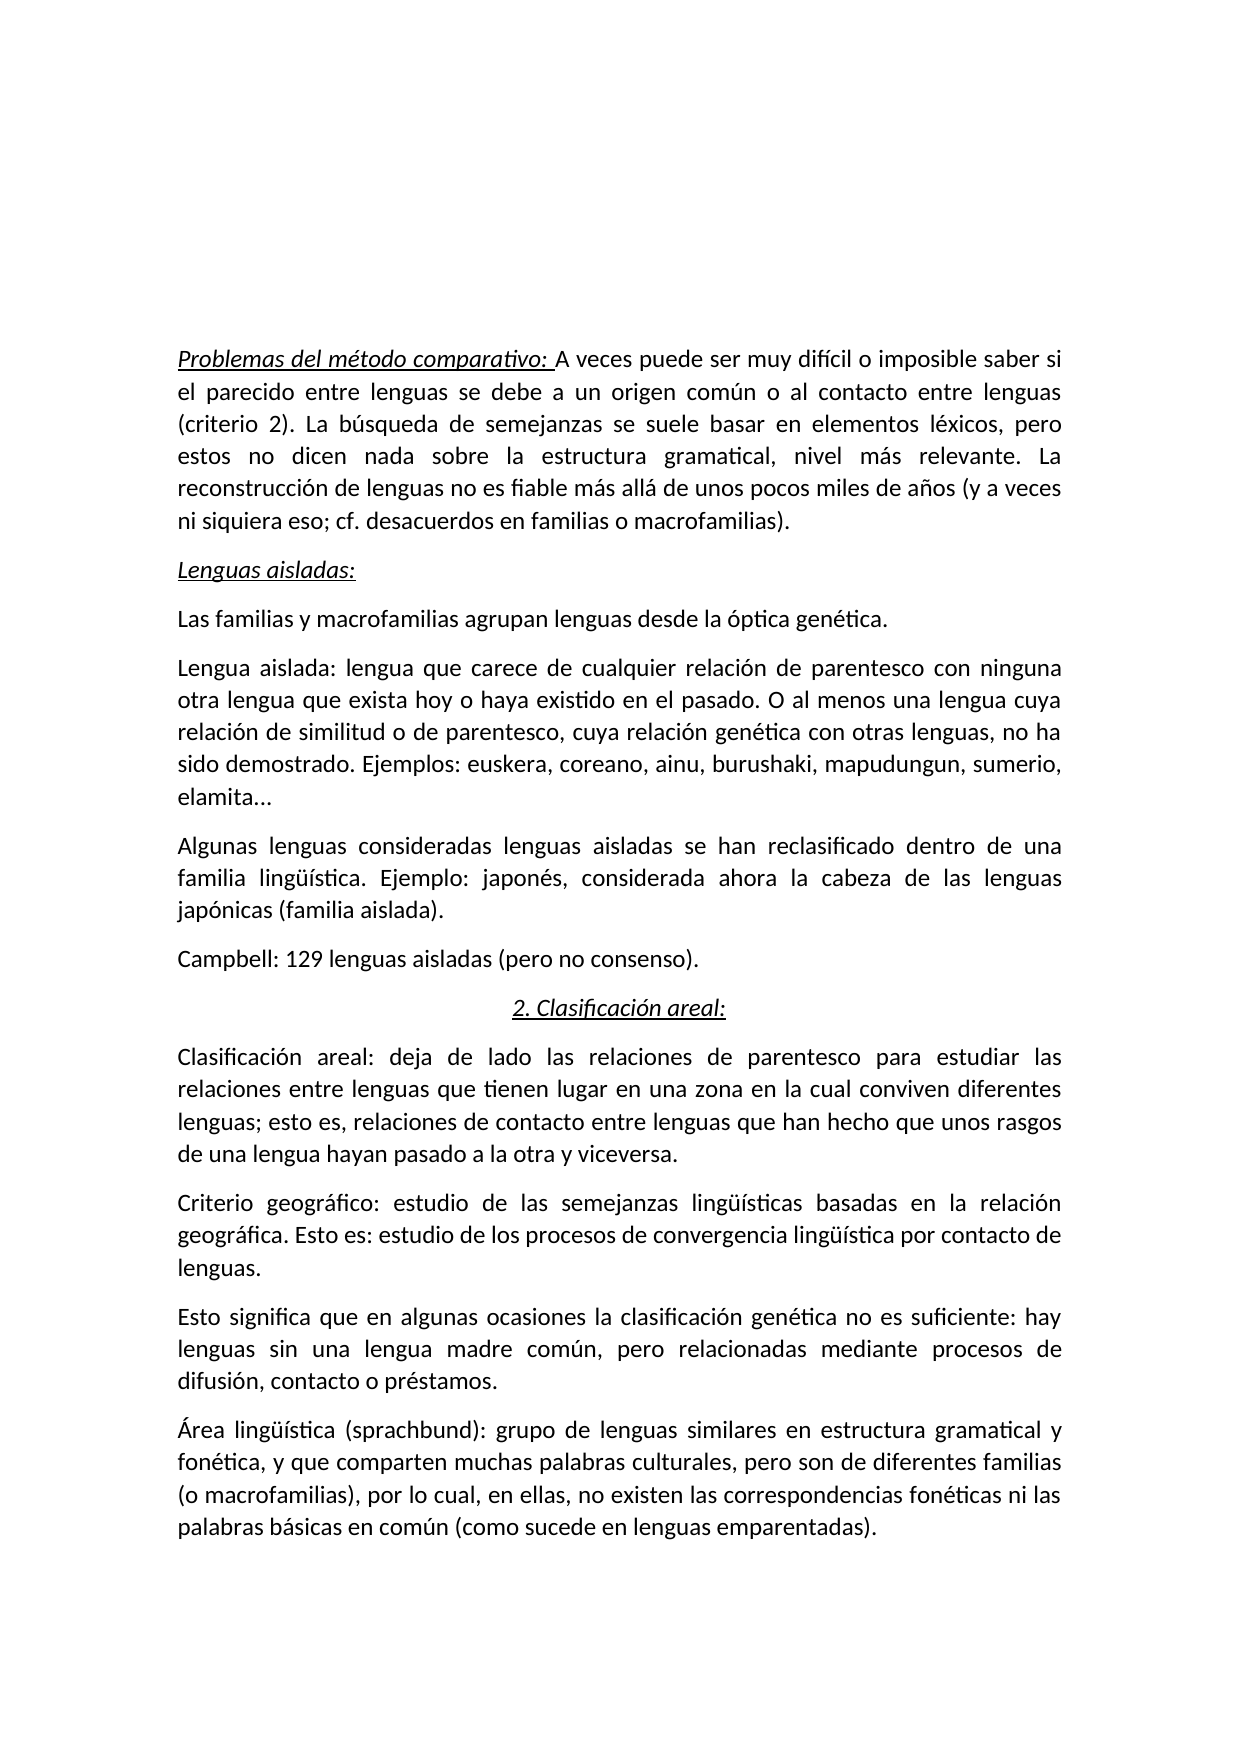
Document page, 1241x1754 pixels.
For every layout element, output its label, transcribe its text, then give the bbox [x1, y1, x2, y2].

text Lengua aislada: lengua que carece de cualquier relación de parentesco con ninguna otra lengua que exista hoy o haya existido en el pasado. O al menos una lengua cuya relación de similitud o de parentesco, cuya relación genética con otras lenguas, no ha sido demostrado. Ejemplos: euskera, coreano, ainu, burushaki, mapudungun, sumerio, elamita... [177, 652, 1063, 811]
text Lenguas aisladas: [177, 554, 1063, 584]
text Criterio geográfico: estudio de las semejanzas lingüísticas basadas en la relación geográfica. Esto es: estudio de los procesos de convergencia lingüística por contacto de lenguas. [177, 1187, 1063, 1282]
text Área lingüística (sprachbund): grupo de lenguas similares en estructura gramatical y fonética, y que comparten muchas palabras culturales, pero son de diferentes familias (o macrofamilias), por lo cual, en ellas, no existen las correspondencias fonéticas ni las palabras básicas en común (como sucede en lenguas emparentadas). [177, 1414, 1063, 1542]
text 2. Clasificación areal: [177, 992, 1063, 1023]
text Algunas lenguas consideradas lenguas aisladas se han reclasificado dentro de una familia lingüística. Ejemplo: japonés, considerada ahora la cabeza de las lenguas japónicas (familia aislada). [177, 830, 1063, 925]
text Esto significa que en algunas ocasiones la clasificación genética no es suficiente: hay lenguas sin una lengua madre común, pero relacionadas mediante procesos de difusión, contacto o préstamos. [177, 1301, 1063, 1396]
text Las familias y macrofamilias agrupan lenguas desde la óptica genética. [177, 603, 1063, 633]
text Campbell: 129 lenguas aisladas (pero no consenso). [177, 943, 1063, 974]
text Problemas del método comparativo: A veces puede ser muy difícil o imposible saber si el parecido entre lenguas se debe a un origen común o al contacto entre lenguas (criterio 2). La búsqueda de semejanzas se suele basar en elementos léxicos, pero estos no dicen nada sobre la estructura gramatical, nivel más relevante. La reconstrucción de lenguas no es fiable más allá de unos pocos miles de años (y a veces ni siquiera eso; cf. desacuerdos en familias o macrofamilias). [177, 343, 1063, 535]
text Clasificación areal: deja de lado las relaciones de parentesco para estudiar las relaciones entre lenguas que tienen lugar en una zona en la cual conviven diferentes lenguas; esto es, relaciones de contacto entre lenguas que han hecho que unos rasgos de una lengua hayan pasado a la otra y viceversa. [177, 1041, 1063, 1169]
